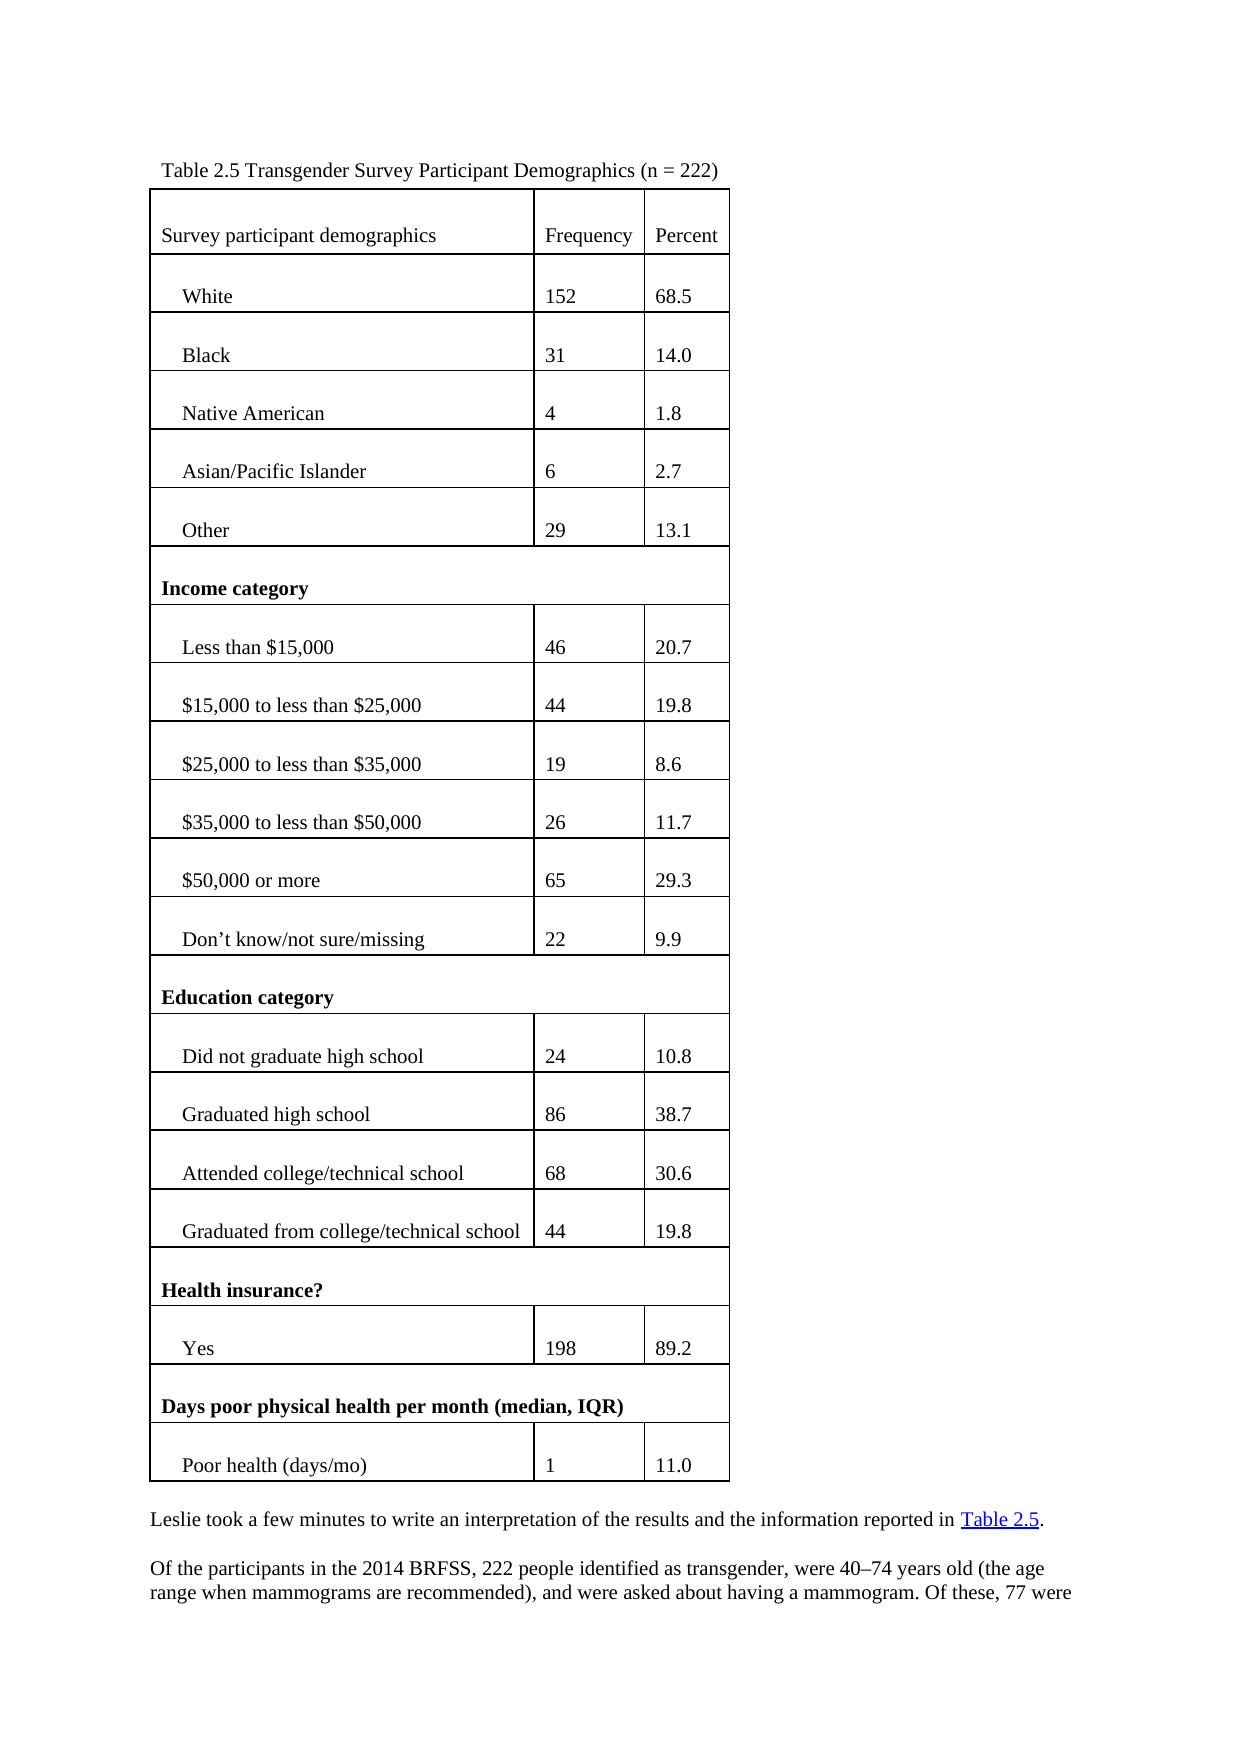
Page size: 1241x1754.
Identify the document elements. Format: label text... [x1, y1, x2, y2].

table_cell Less than $15,000 [151, 605, 533, 662]
table_cell 22 [535, 897, 644, 954]
table_cell 2.7 [645, 430, 729, 487]
table_cell Native American [151, 371, 533, 428]
table_cell 30.6 [645, 1131, 729, 1188]
table_cell Health insurance? [151, 1248, 729, 1305]
table_cell 13.1 [645, 488, 729, 545]
table_cell 9.9 [645, 897, 729, 954]
table_cell 31 [535, 313, 644, 370]
table_cell Asian/Pacific Islander [151, 430, 533, 487]
table_cell 44 [535, 663, 644, 720]
table_cell 68.5 [645, 255, 729, 311]
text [150, 1556, 1090, 1604]
table_cell Frequency [535, 190, 644, 253]
table_cell $25,000 to less than $35,000 [151, 722, 533, 779]
text Leslie took a few minutes to write an interpretation of the results and the information reported in Table 2.5. [150, 1507, 1090, 1531]
table_cell Don’t know/not sure/missing [151, 897, 533, 954]
table_cell 26 [535, 780, 644, 837]
table_cell Poor health (days/mo) [151, 1423, 533, 1480]
table_cell $50,000 or more [151, 839, 533, 896]
table_cell 8.6 [645, 722, 729, 779]
table_cell White [151, 255, 533, 311]
table_cell 1 [535, 1423, 644, 1480]
table_cell Yes [151, 1306, 533, 1363]
table_cell 19.8 [645, 1190, 729, 1246]
table_cell Survey participant demographics [151, 190, 533, 253]
table_cell $35,000 to less than $50,000 [151, 780, 533, 837]
table_cell 19.8 [645, 663, 729, 720]
table_cell $15,000 to less than $25,000 [151, 663, 533, 720]
table_cell 86 [535, 1073, 644, 1129]
table_cell Graduated high school [151, 1073, 533, 1129]
table_header Table 2.5 Transgender Survey Participant Demographics (n = 222) [150, 150, 729, 188]
table_cell 11.7 [645, 780, 729, 837]
table_cell 44 [535, 1190, 644, 1246]
table_cell 89.2 [645, 1306, 729, 1363]
table_cell Other [151, 488, 533, 545]
table_cell 6 [535, 430, 644, 487]
table_cell Percent [645, 190, 729, 253]
table_cell 46 [535, 605, 644, 662]
table_cell 152 [535, 255, 644, 311]
table_cell Attended college/technical school [151, 1131, 533, 1188]
table_cell 20.7 [645, 605, 729, 662]
table_cell Education category [151, 956, 729, 1012]
table_cell 14.0 [645, 313, 729, 370]
table_cell 38.7 [645, 1073, 729, 1129]
table_cell 29 [535, 488, 644, 545]
table_cell 19 [535, 722, 644, 779]
table_cell 29.3 [645, 839, 729, 896]
table_cell 198 [535, 1306, 644, 1363]
table_cell Black [151, 313, 533, 370]
table_cell 1.8 [645, 371, 729, 428]
table_cell Days poor physical health per month (median, IQR) [151, 1365, 729, 1422]
table_cell 65 [535, 839, 644, 896]
table_cell Graduated from college/technical school [151, 1190, 533, 1246]
table_cell 11.0 [645, 1423, 729, 1480]
table_cell 68 [535, 1131, 644, 1188]
table_cell Income category [151, 547, 729, 603]
table_cell 4 [535, 371, 644, 428]
table_cell 24 [535, 1014, 644, 1071]
table_cell Did not graduate high school [151, 1014, 533, 1071]
table_cell 10.8 [645, 1014, 729, 1071]
